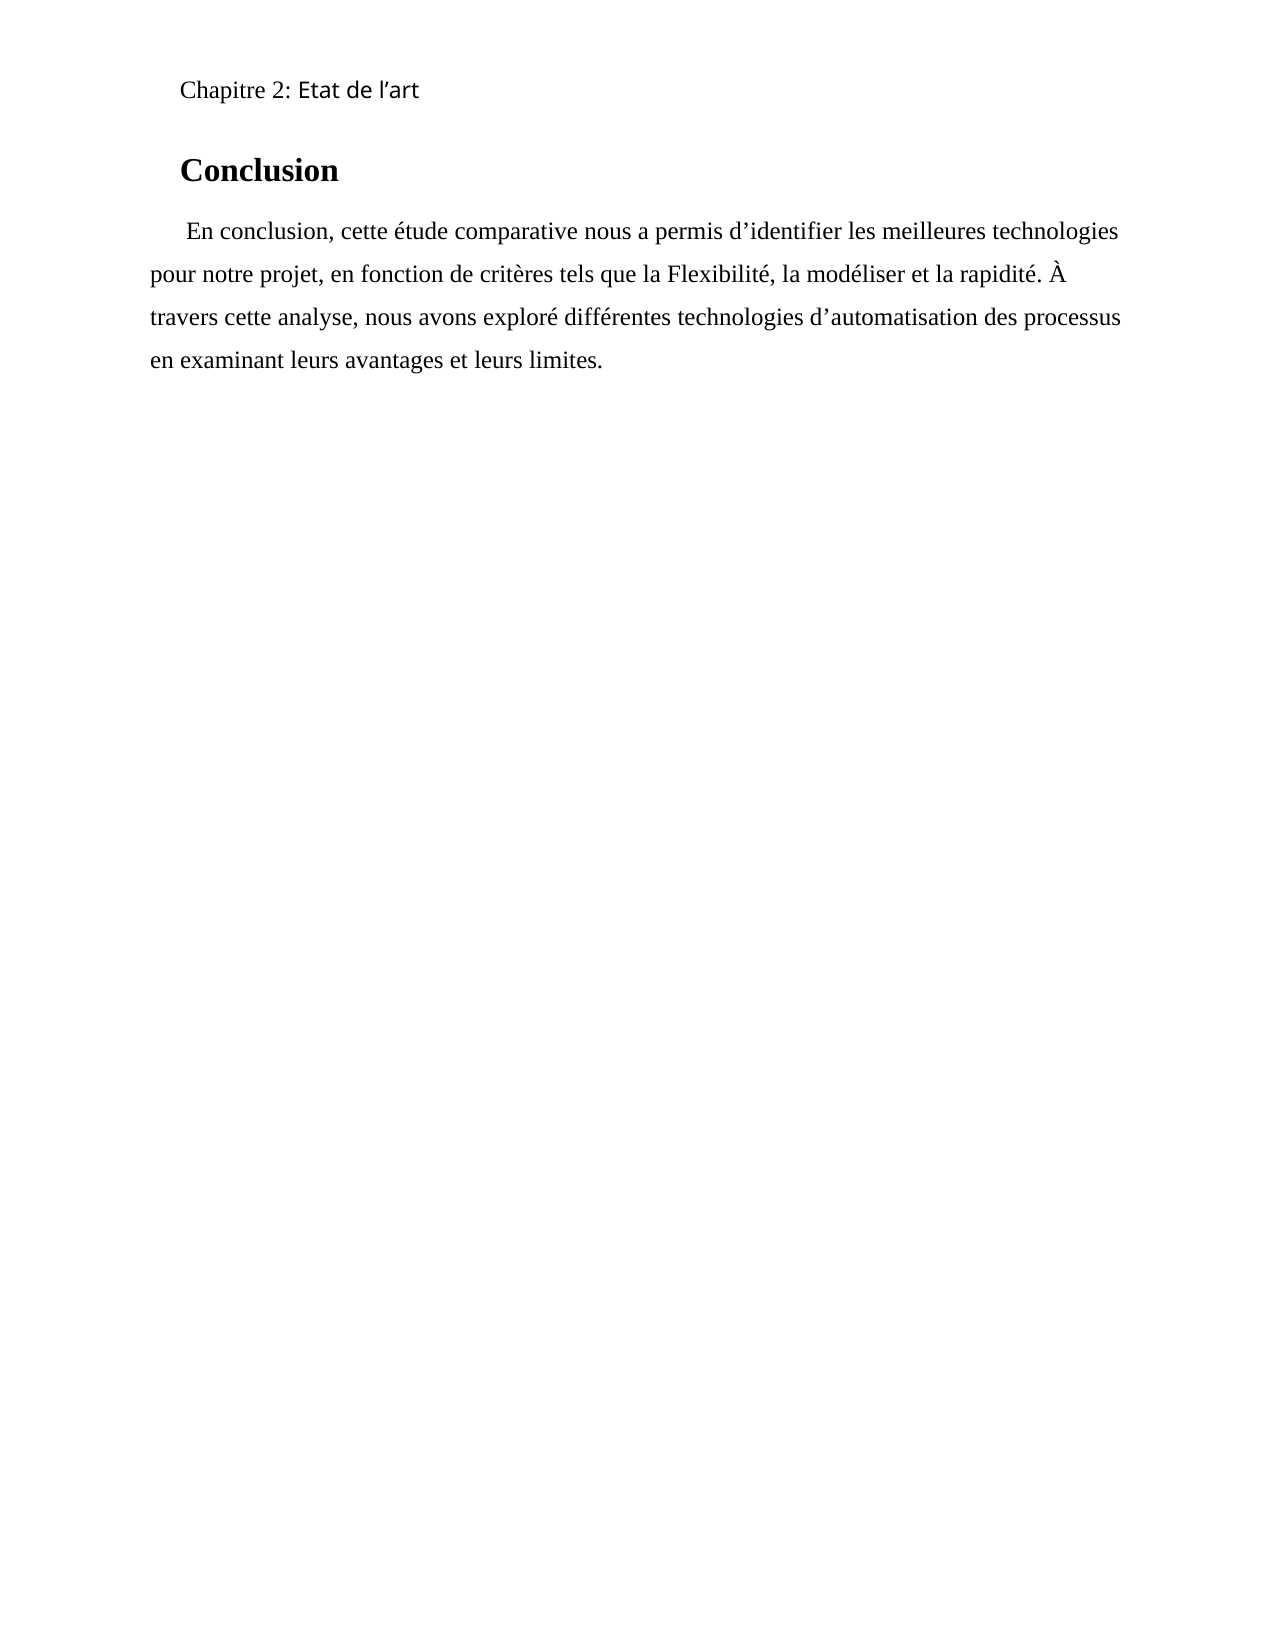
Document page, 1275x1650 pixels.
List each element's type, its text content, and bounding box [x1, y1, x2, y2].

text En conclusion, cette étude comparative nous a permis d’identifier les meilleures technologies pour notre projet, en fonction de critères tels que la Flexibilité, la modéliser et la rapidité. À travers cette analyse, nous avons exploré différentes technologies d’automatisation des processus en examinant leurs avantages et leurs limites. [150, 216, 1125, 374]
subtitle Conclusion [150, 150, 1125, 188]
